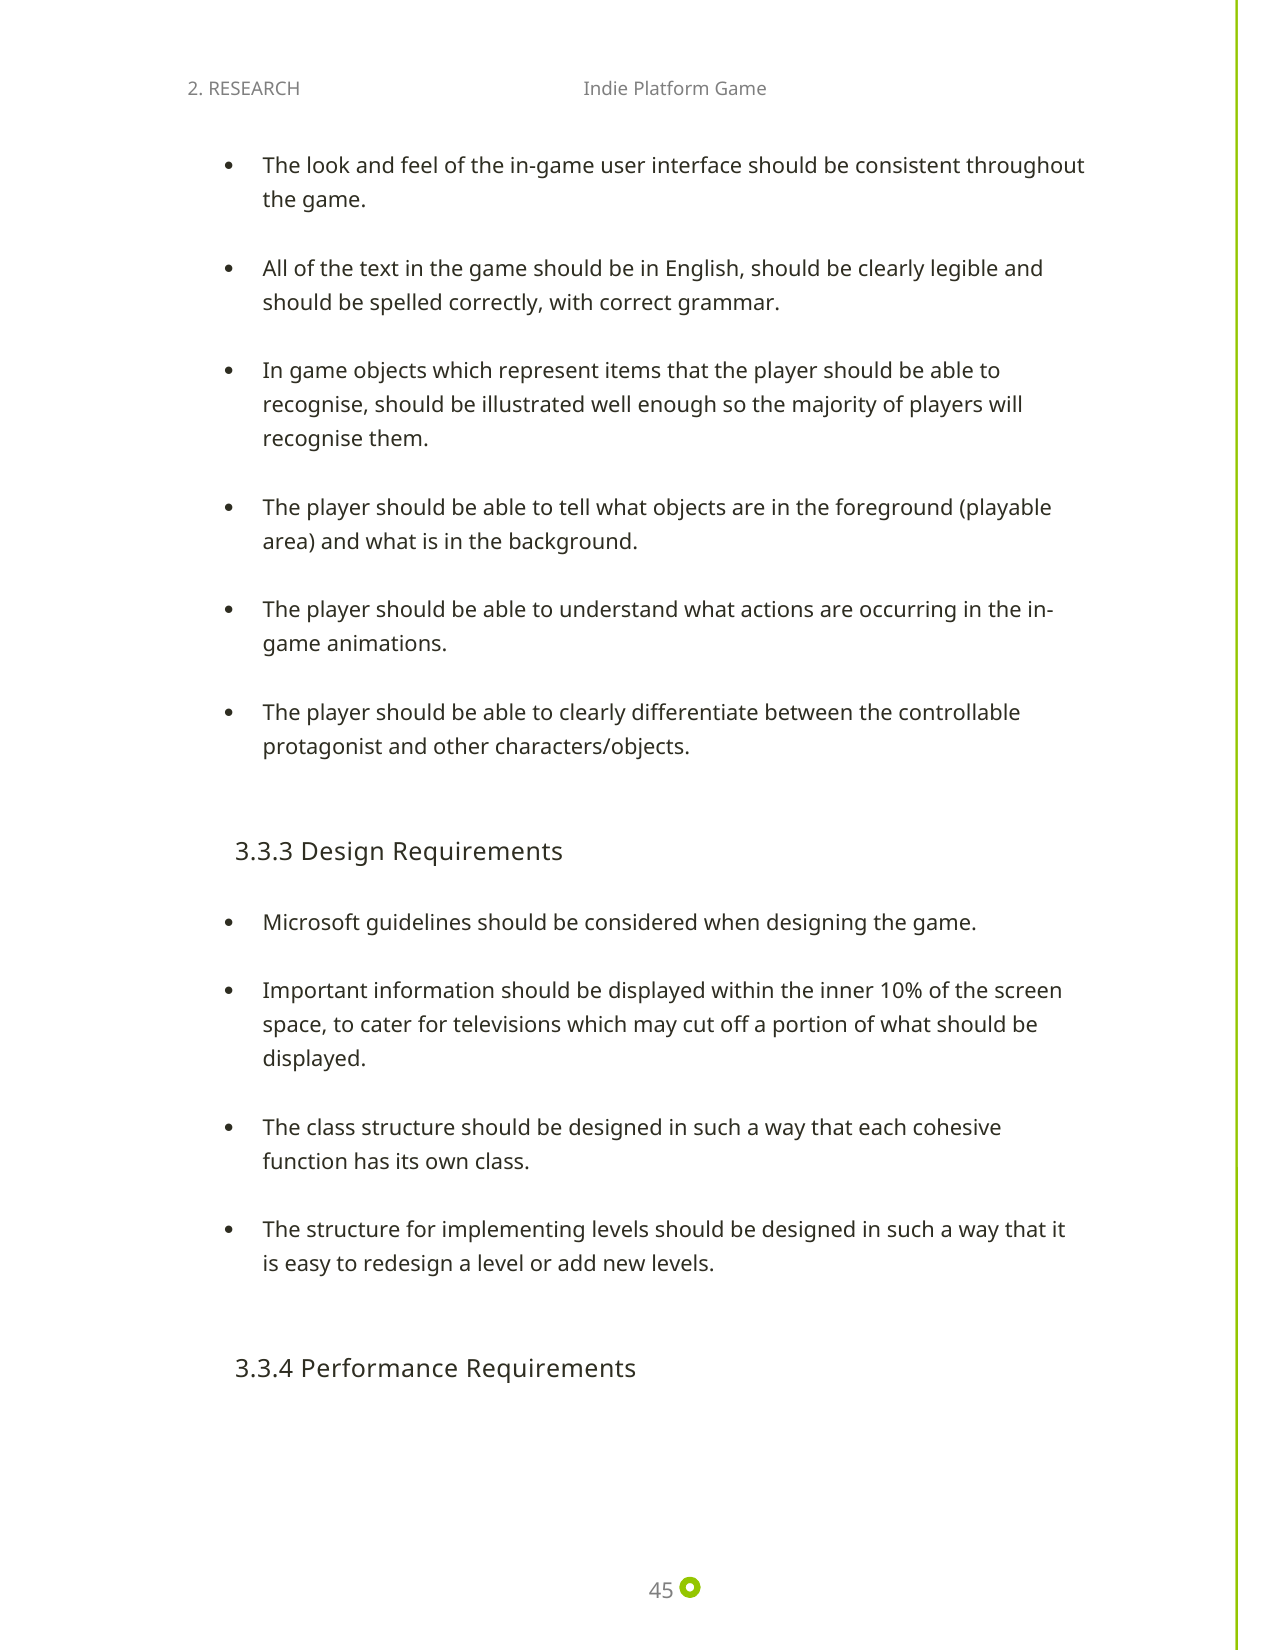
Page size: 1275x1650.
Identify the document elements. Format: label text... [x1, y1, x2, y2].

list All of the text in the game should be in English, should be clearly legible and should be spelled correctly, with correct grammar. [225, 252, 1087, 316]
list Microsoft guidelines should be considered when designing the game. [225, 907, 1087, 936]
list The player should be able to understand what actions are occurring in the in-game animations. [225, 594, 1087, 658]
list The player should be able to tell what objects are in the foreground (playable area) and what is in the background. [225, 492, 1087, 556]
list The class structure should be designed in such a way that each cohesive function has its own class. [225, 1112, 1087, 1176]
subtitle 3.3.3 Design Requirements [235, 833, 1087, 867]
list In game objects which represent items that the player should be able to recognise, should be illustrated well enough so the majority of players will recognise them. [225, 355, 1087, 453]
list The player should be able to clearly differentiate between the controllable protagonist and other characters/objects. [225, 697, 1087, 761]
list Important information should be displayed within the inner 10% of the screen space, to cater for televisions which may cut off a portion of what should be displayed. [225, 975, 1087, 1073]
subtitle 3.3.4 Performance Requirements [235, 1351, 1087, 1385]
list The structure for implementing levels should be designed in such a way that it is easy to redesign a level or add new levels. [225, 1214, 1087, 1278]
list The look and feel of the in-game user interface should be consistent throughout the game. [225, 150, 1087, 214]
